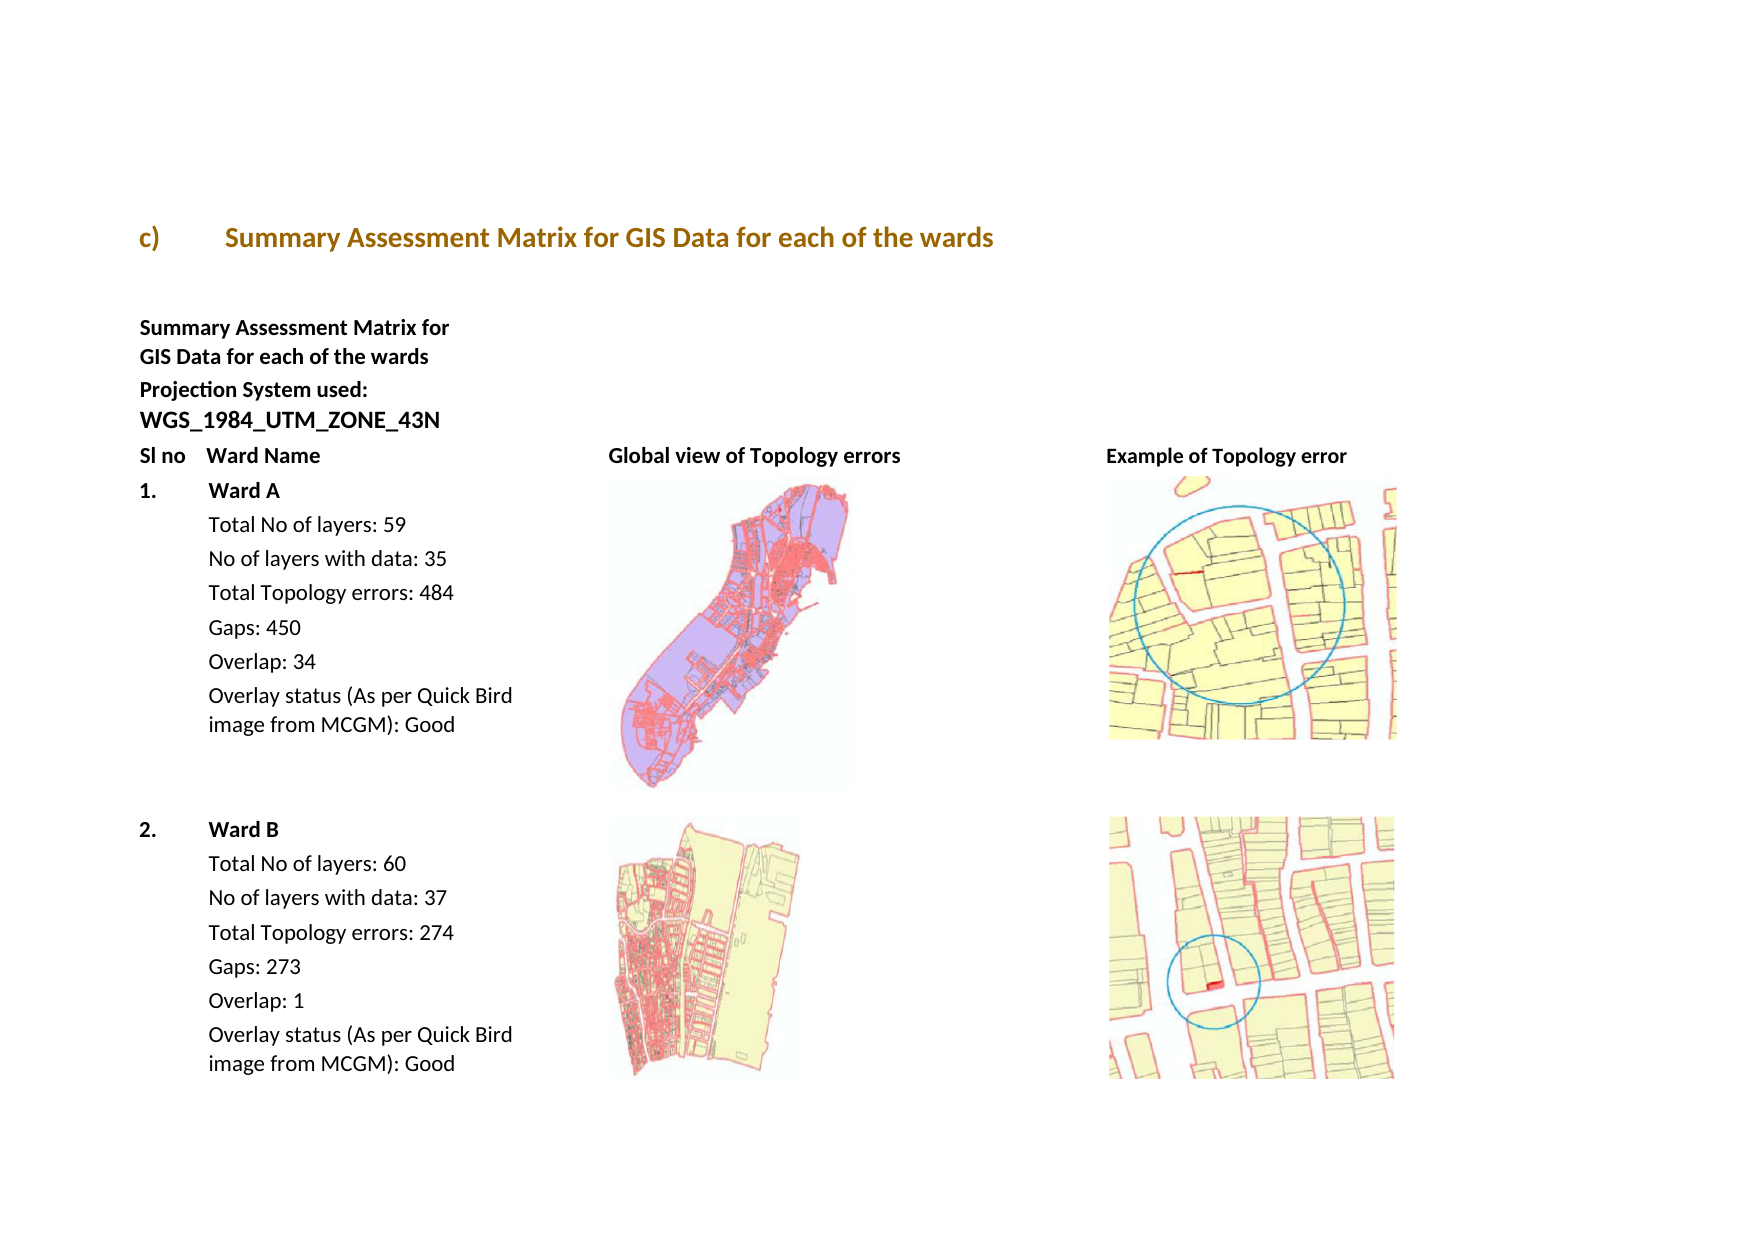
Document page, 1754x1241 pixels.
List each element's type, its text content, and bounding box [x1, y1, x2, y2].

picture [611, 641, 1397, 647]
text Overlay status (As per Quick Bird image from MCGM): Good [208, 681, 573, 738]
text Sl no Ward Name Global view of Topology errors Example of Topology error [139, 441, 1604, 469]
text GIS Data for each of the wards [139, 342, 1604, 370]
text Projection System used: [139, 376, 1604, 404]
list Ward B [139, 815, 1604, 843]
picture [611, 911, 1397, 918]
picture [611, 946, 1397, 952]
text Overlay status (As per Quick Bird image from MCGM): Good [208, 1020, 573, 1077]
picture [611, 980, 1397, 986]
text WGS_1984_UTM_ZONE_43N [139, 404, 1604, 435]
picture [611, 877, 1397, 883]
picture [611, 538, 1397, 544]
picture [611, 843, 1397, 849]
text Total Topology errors: 484 [208, 578, 1604, 607]
text Overlap: 34 [208, 647, 1604, 675]
text Gaps: 273 [208, 952, 1604, 980]
text Total No of layers: 60 [208, 849, 1604, 877]
text Summary Assessment Matrix for [139, 313, 1604, 341]
list Ward A [139, 476, 1604, 504]
text Total Topology errors: 274 [208, 918, 1604, 946]
text Gaps: 450 [208, 613, 1604, 641]
text Total No of layers: 59 [208, 510, 1604, 538]
picture [611, 504, 1397, 510]
picture [611, 572, 1397, 578]
picture [611, 675, 1397, 815]
list Summary Assessment Matrix for GIS Data for each of the wards [139, 219, 1604, 255]
text No of layers with data: 37 [208, 883, 1604, 911]
picture [611, 1014, 1397, 1079]
picture [611, 607, 1397, 613]
text No of layers with data: 35 [208, 544, 1604, 572]
text Overlap: 1 [208, 986, 1604, 1014]
